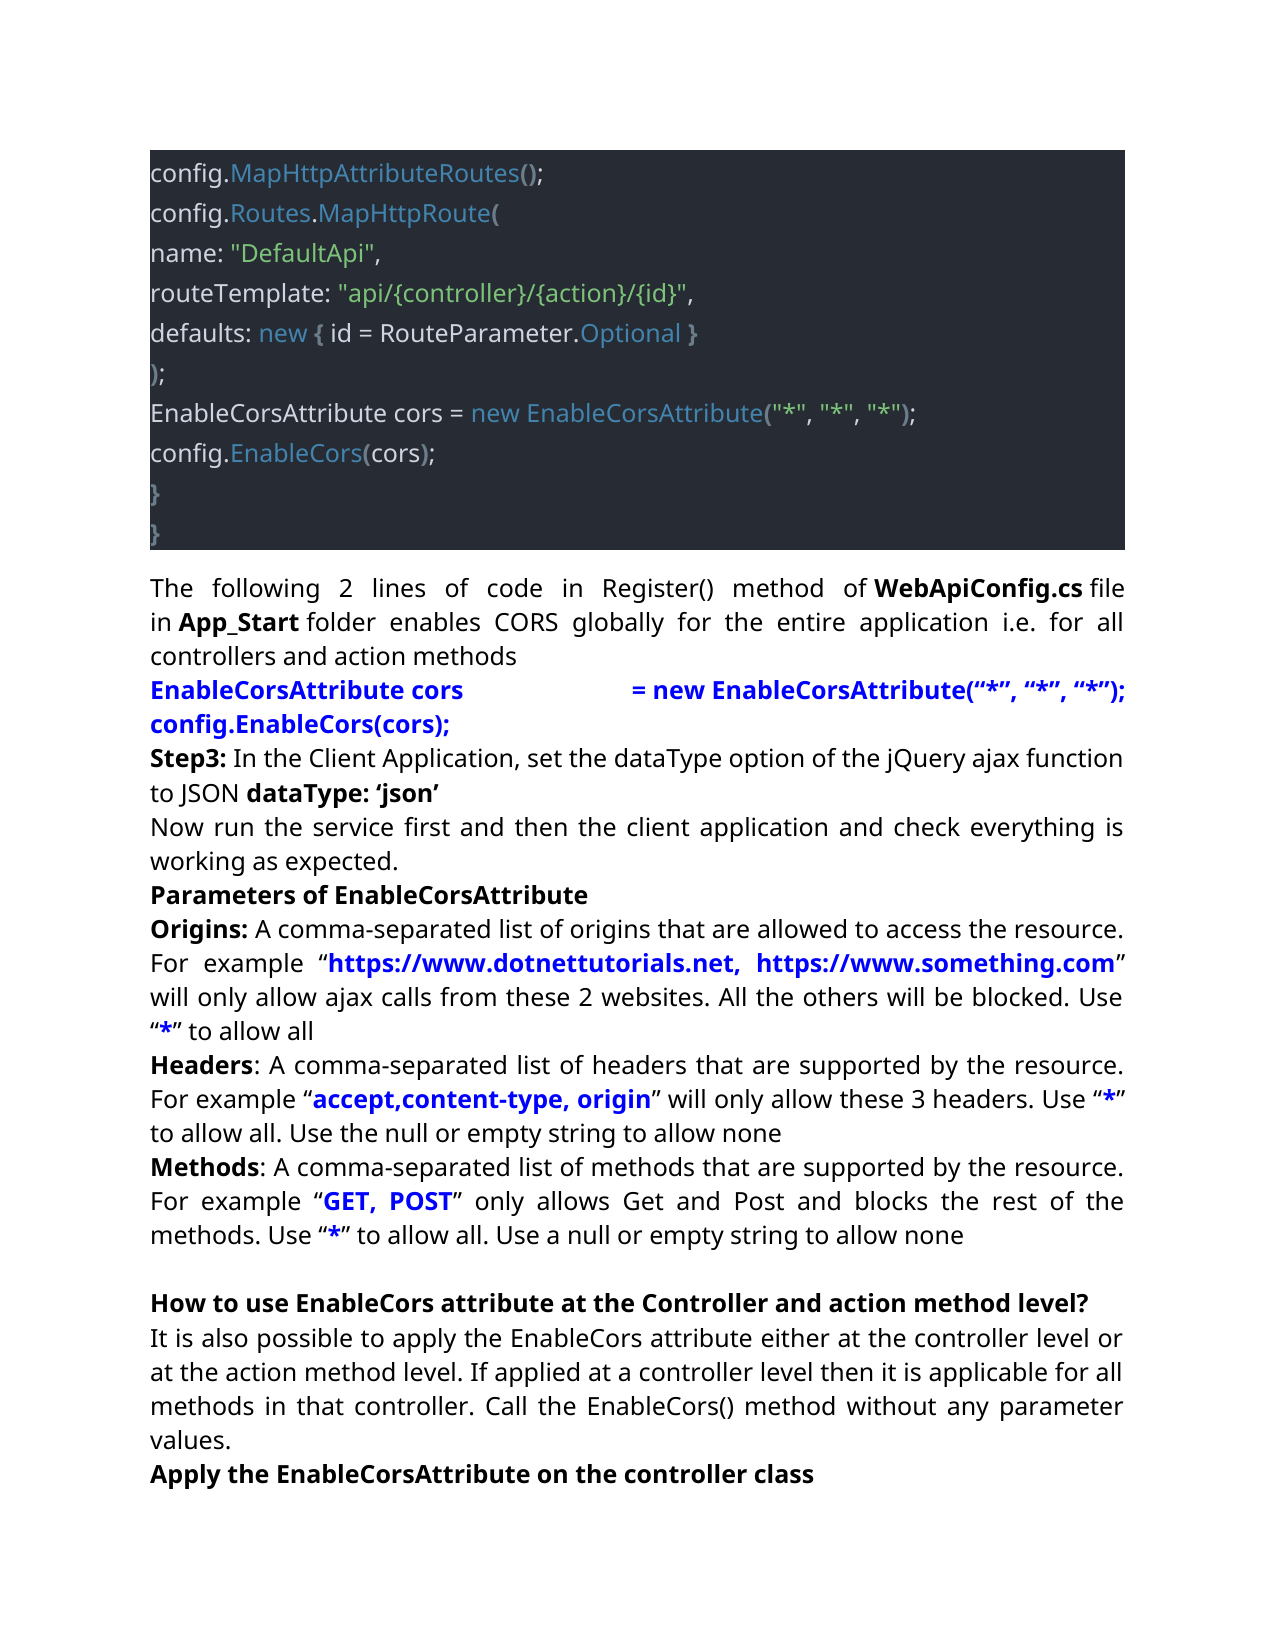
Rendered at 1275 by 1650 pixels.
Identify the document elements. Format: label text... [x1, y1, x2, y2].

text Methods: A comma-separated list of methods that are supported by the resource. For example “GET, POST” only allows Get and Post and blocks the rest of the methods. Use “*” to allow all. Use a null or empty string to allow none [150, 1150, 1125, 1252]
text Apply the EnableCorsAttribute on the controller class [150, 1456, 1125, 1491]
text ); [150, 350, 1125, 390]
text Parameters of EnableCorsAttribute [150, 877, 1125, 911]
text defaults: new { id = RouteParameter.Optional } [150, 310, 1125, 350]
text Now run the service first and then the client application and check everything is working as expected. [150, 809, 1125, 877]
text } [150, 470, 1125, 510]
text config.MapHttpAttributeRoutes(); [150, 150, 1125, 190]
text config.Routes.MapHttpRoute( [150, 190, 1125, 230]
text } [150, 510, 1125, 550]
text routeTemplate: "api/{controller}/{action}/{id}", [150, 270, 1125, 310]
text How to use EnableCors attribute at the Controller and action method level? [150, 1286, 1125, 1320]
text Step3: In the Client Application, set the dataType option of the jQuery ajax function to JSON dataType: ‘json’ [150, 741, 1125, 809]
text name: "DefaultApi", [150, 230, 1125, 270]
text Origins: A comma-separated list of origins that are allowed to access the resource. For example “https://www.dotnettutorials.net, https://www.something.com” will only allow ajax calls from these 2 websites. All the others will be blocked. Use “*” to allow all [150, 911, 1125, 1048]
text Headers: A comma-separated list of headers that are supported by the resource. For example “accept,content-type, origin” will only allow these 3 headers. Use “*” to allow all. Use the null or empty string to allow none [150, 1048, 1125, 1150]
text It is also possible to apply the EnableCors attribute either at the controller level or at the action method level. If applied at a controller level then it is applicable for all methods in that controller. Call the EnableCors() method without any parameter values. [150, 1320, 1125, 1456]
text EnableCorsAttribute cors = new EnableCorsAttribute("*", "*", "*"); [150, 390, 1125, 430]
text EnableCorsAttribute cors = new EnableCorsAttribute(“*”, “*”, “*”); config.EnableCors(cors); [150, 673, 1125, 741]
text config.EnableCors(cors); [150, 430, 1125, 470]
text The following 2 lines of code in Register() method of WebApiConfig.cs file in App_Start folder enables CORS globally for the entire application i.e. for all controllers and action methods [150, 571, 1125, 673]
